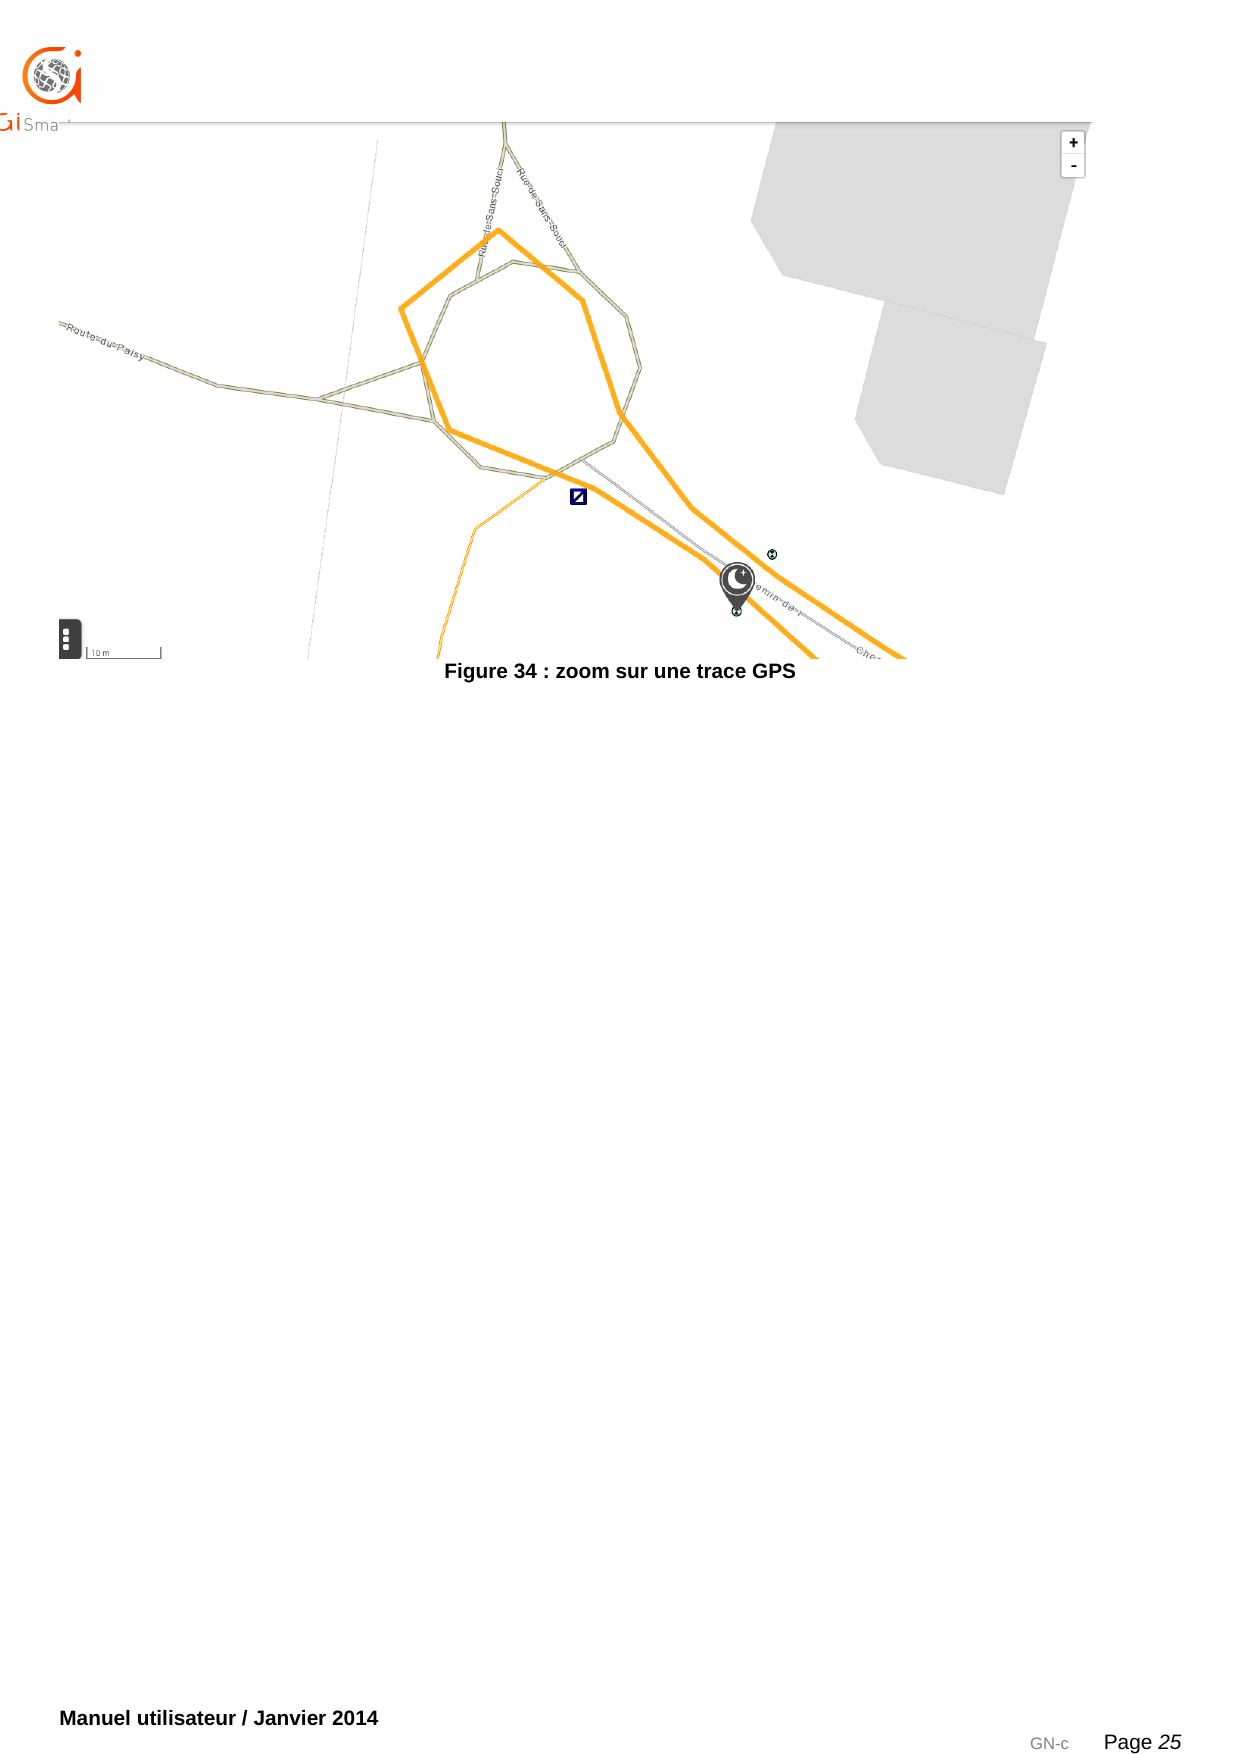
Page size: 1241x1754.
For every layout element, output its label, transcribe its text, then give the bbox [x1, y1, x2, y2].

picture [0, 47, 1093, 659]
